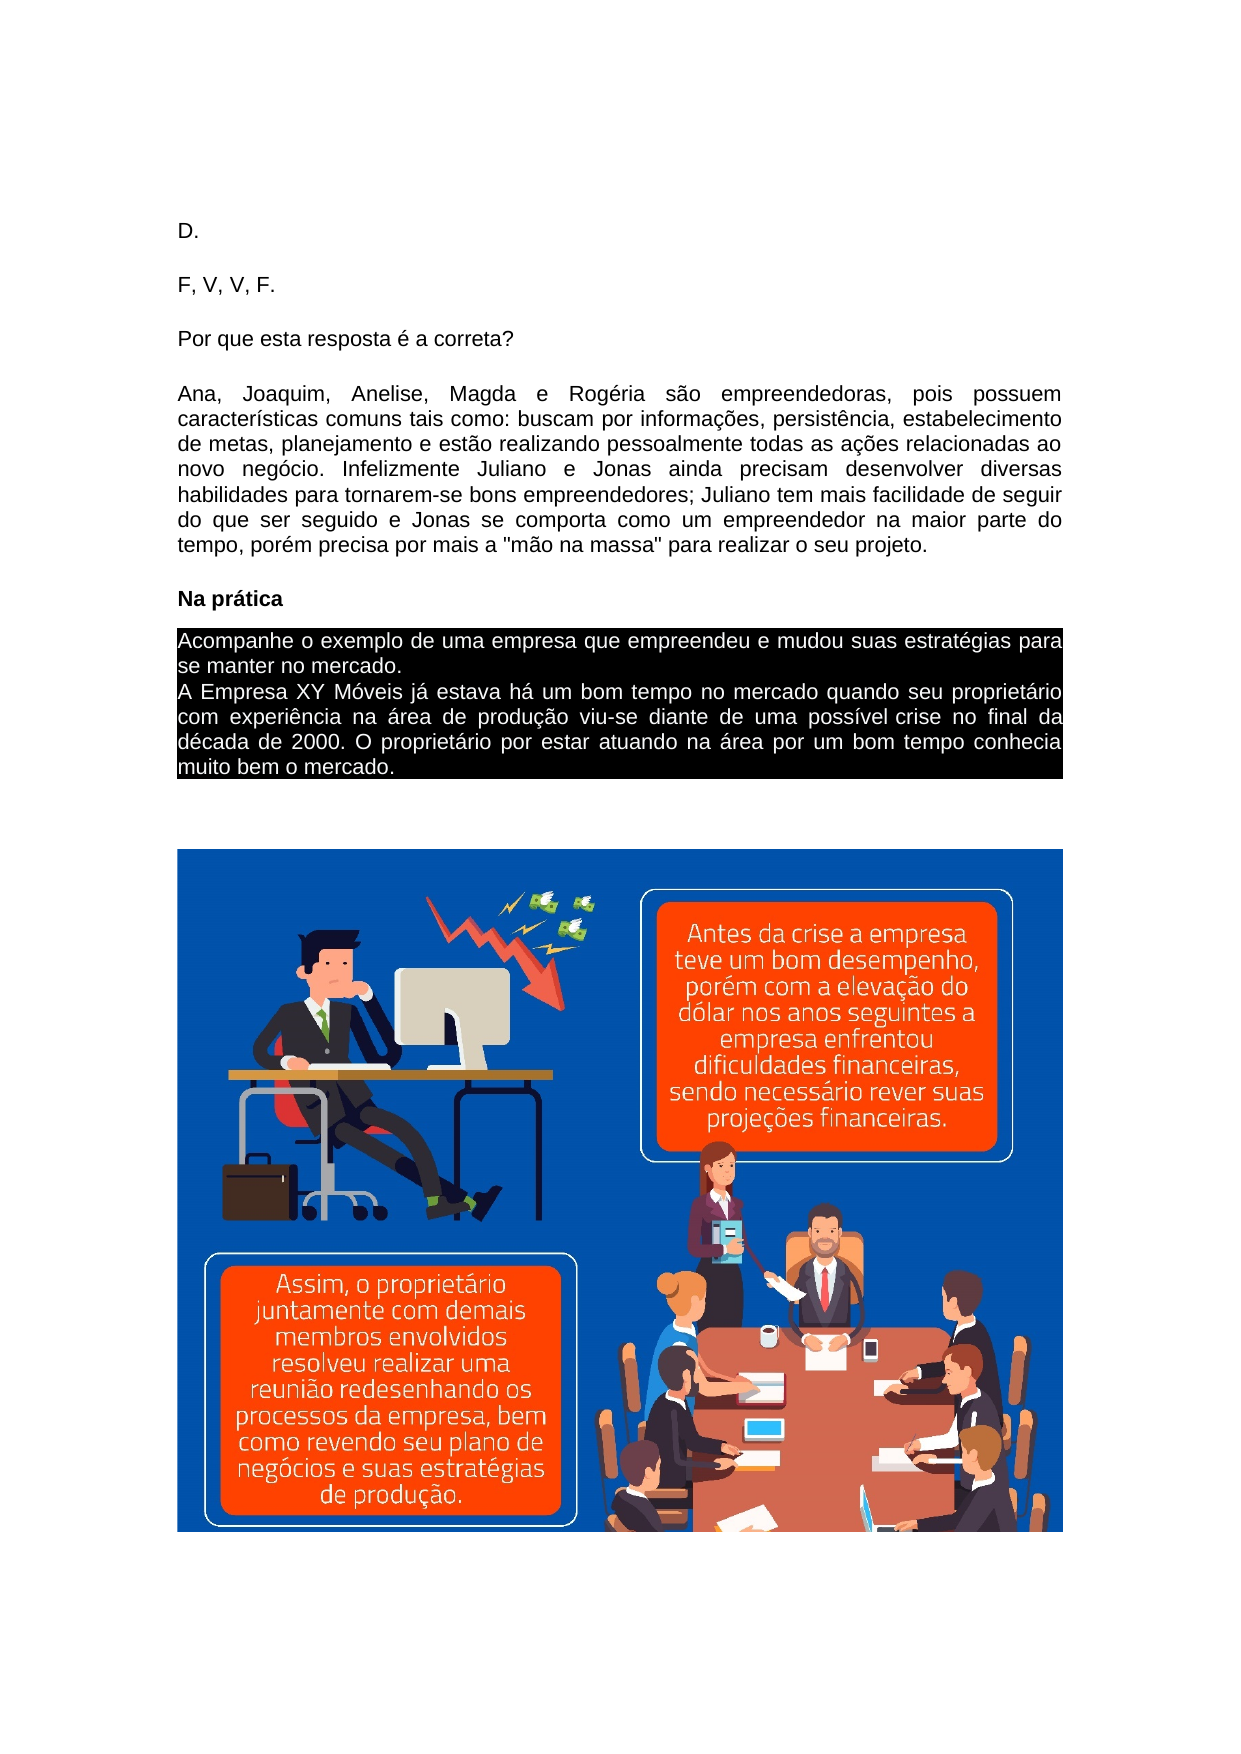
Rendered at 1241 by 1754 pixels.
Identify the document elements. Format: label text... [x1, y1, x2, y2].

text Acompanhe o exemplo de uma empresa que empreendeu e mudou suas estratégias para se manter no mercado. [177, 628, 1063, 678]
picture [177, 849, 1063, 1532]
text Por que esta resposta é a correta? [177, 326, 1063, 351]
text F, V, V, F. [177, 272, 1063, 297]
text Na prática [177, 586, 1063, 611]
text Ana, Joaquim, Anelise, Magda e Rogéria são empreendedoras, pois possuem características comuns tais como: buscam por informações, persistência, estabelecimento de metas, planejamento e estão realizando pessoalmente todas as ações relacionadas ao novo negócio. Infelizmente Juliano e Jonas ainda precisam desenvolver diversas habilidades para tornarem-se bons empreendedores; Juliano tem mais facilidade de seguir do que ser seguido e Jonas se comporta como um empreendedor na maior parte do tempo, porém precisa por mais a "mão na massa" para realizar o seu projeto. [177, 381, 1063, 557]
text A Empresa XY Móveis já estava há um bom tempo no mercado quando seu proprietário com experiência na área de produção viu-se diante de uma possível crise no final da década de 2000. O proprietário por estar atuando na área por um bom tempo conhecia muito bem o mercado. [177, 678, 1063, 779]
text D. [177, 217, 1063, 243]
